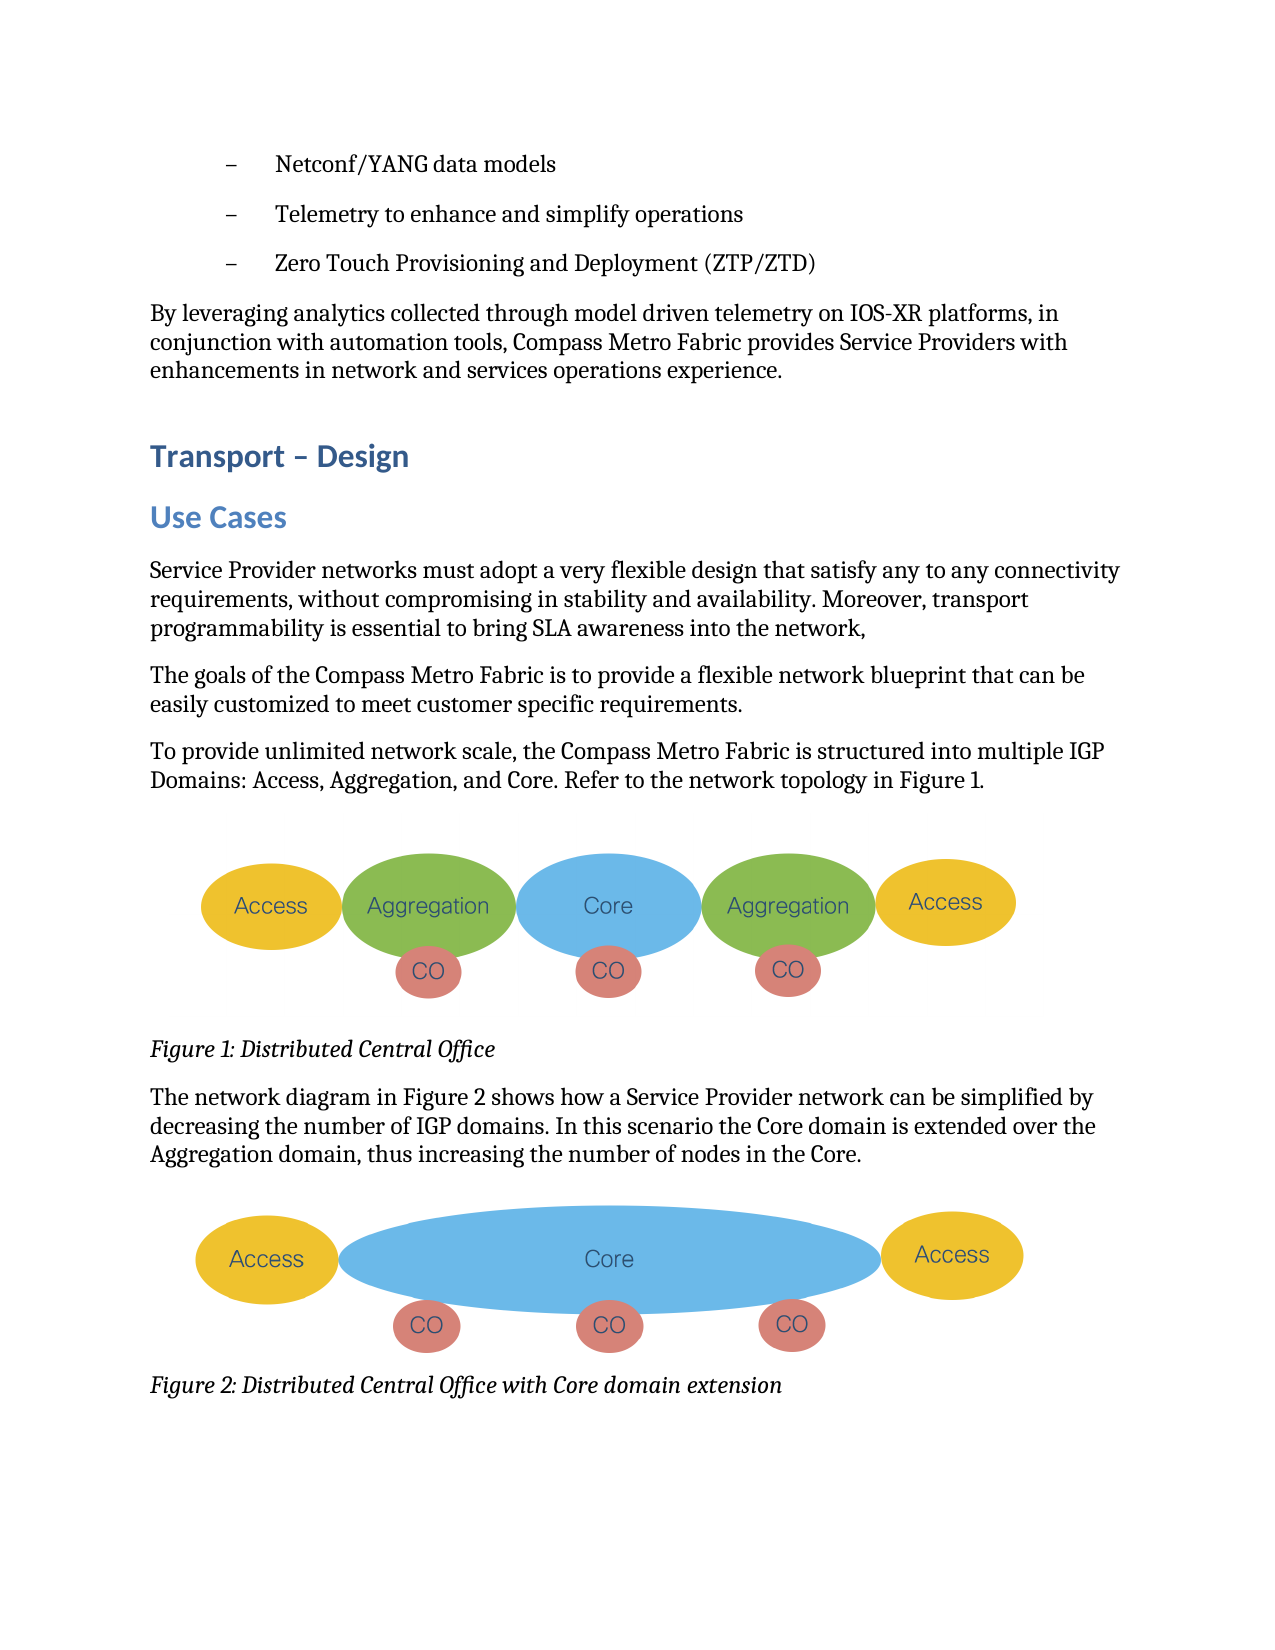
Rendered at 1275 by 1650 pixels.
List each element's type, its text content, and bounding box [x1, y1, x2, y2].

text To provide unlimited network scale, the Compass Metro Fabric is structured into multiple IGP Domains: Access, Aggregation, and Core. Refer to the network topology in Figure 1. [150, 737, 1125, 795]
list Telemetry to enhance and simplify operations [225, 199, 1125, 228]
text The goals of the Compass Metro Fabric is to provide a flexible network blueprint that can be easily customized to meet customer specific requirements. [150, 661, 1125, 718]
list Zero Touch Provisioning and Deployment (ZTP/ZTD) [225, 249, 1125, 278]
picture [168, 1187, 1044, 1371]
text Figure 1: Distributed Central Office [150, 1035, 1125, 1064]
picture [168, 813, 1044, 1017]
subtitle Use Cases [150, 497, 1125, 537]
list Netconf/YANG data models [225, 150, 1125, 179]
subtitle Transport – Design [150, 435, 1125, 476]
text Service Provider networks must adopt a very flexible design that satisfy any to any connectivity requirements, without compromising in stability and availability. Moreover, transport programmability is essential to bring SLA awareness into the network, [150, 556, 1125, 642]
text By leveraging analytics collected through model driven telemetry on IOS-XR platforms, in conjunction with automation tools, Compass Metro Fabric provides Service Providers with enhancements in network and services operations experience. [150, 299, 1125, 385]
text The network diagram in Figure 2 shows how a Service Provider network can be simplified by decreasing the number of IGP domains. In this scenario the Core domain is extended over the Aggregation domain, thus increasing the number of nodes in the Core. [150, 1083, 1125, 1169]
